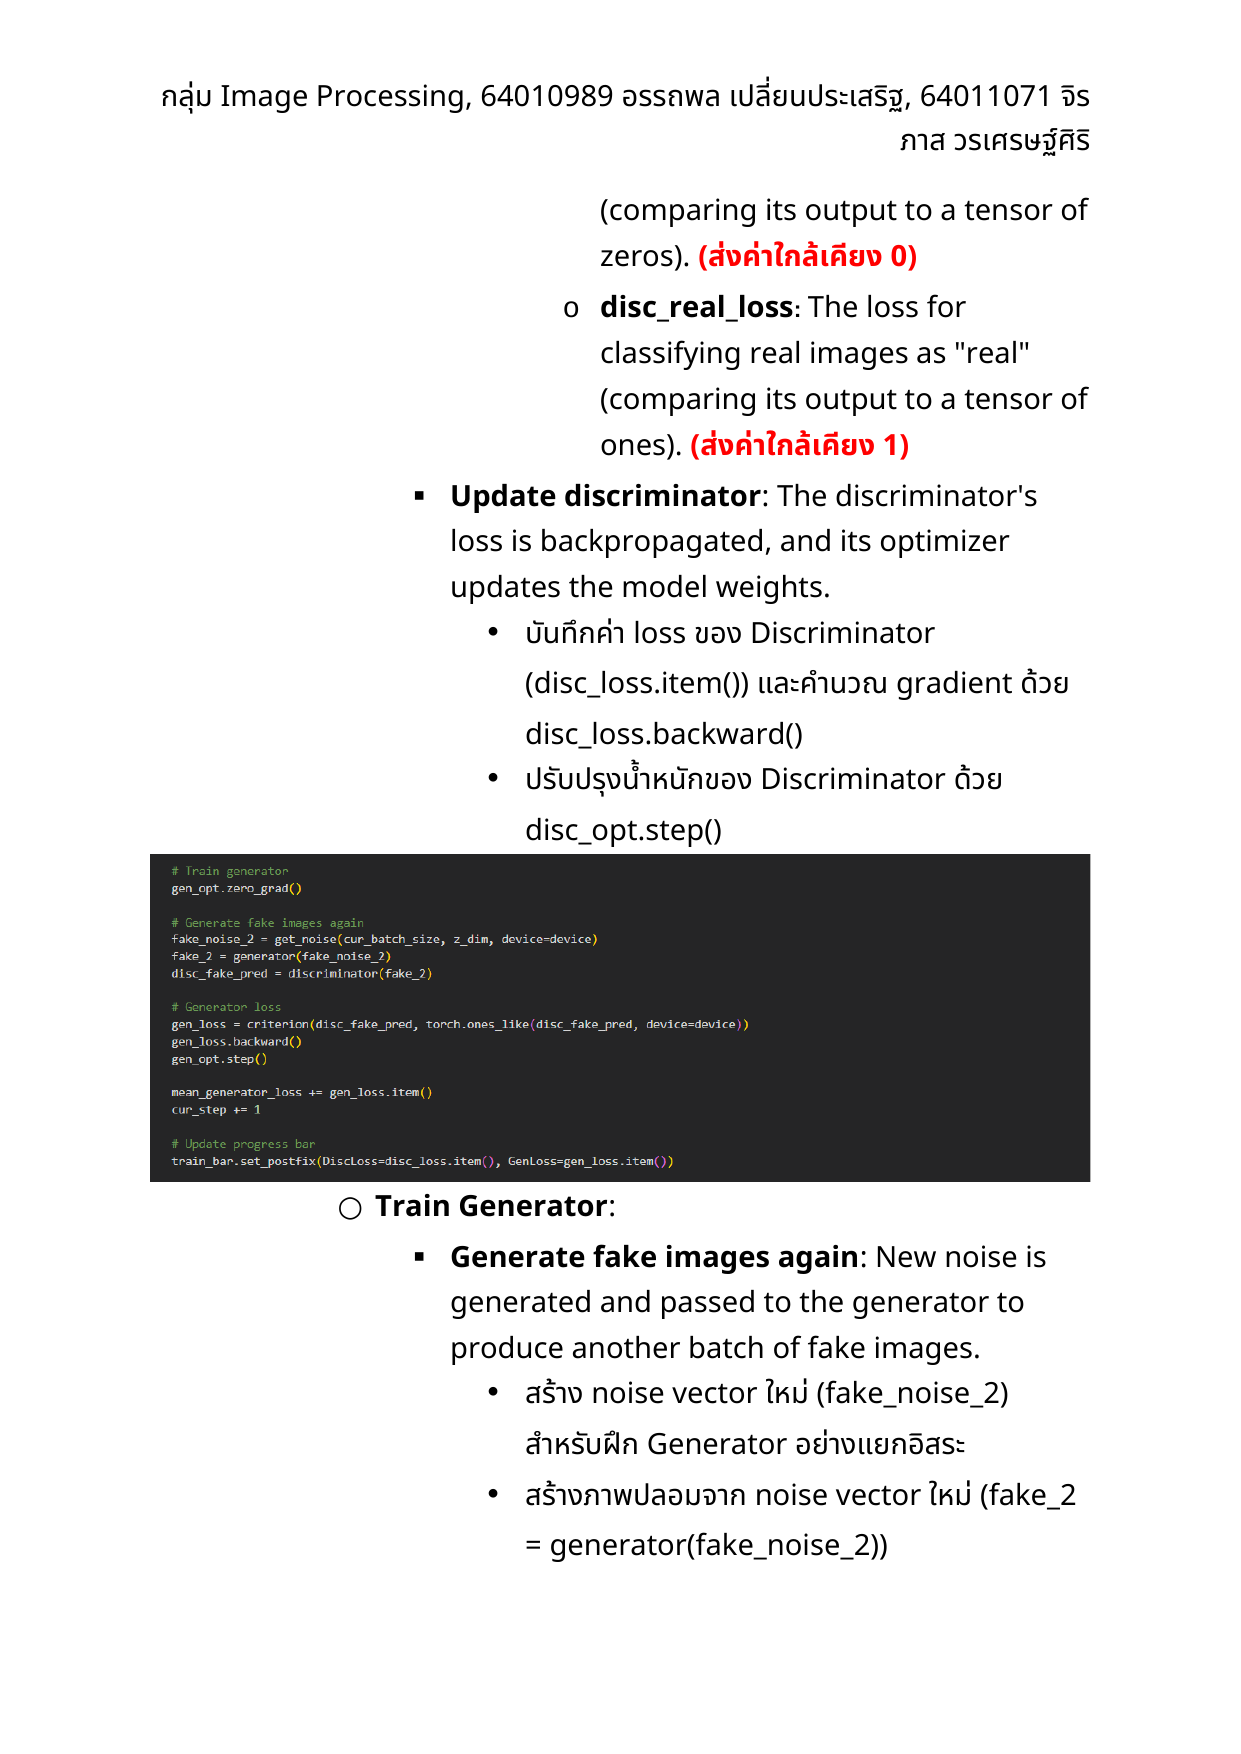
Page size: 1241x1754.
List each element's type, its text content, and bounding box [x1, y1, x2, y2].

list สร้างภาพปลอมจาก noise vector ใหม่ (fake_2 = generator(fake_noise_2)) [487, 1474, 1090, 1564]
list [562, 189, 1090, 280]
list บันทึกค่า loss ของ Discriminator (disc_loss.item()) และคำนวณ gradient ด้วย disc_loss.backward() [487, 612, 1090, 753]
list Generate fake images again: New noise is generated and passed to the generator to produce another batch of fake images. [412, 1236, 1090, 1367]
picture [150, 854, 1091, 1182]
list disc_real_loss: The loss for classifying real images as "real" (comparing its output to a tensor of ones). (ส่งค่าใกล้เคียง 1) [562, 287, 1090, 468]
list Train Generator: [337, 1185, 1090, 1229]
list สร้าง noise vector ใหม่ (fake_noise_2) สำหรับฝึก Generator อย่างแยกอิสระ [487, 1373, 1090, 1468]
list ปรับปรุงน้ำหนักของ Discriminator ด้วย disc_opt.step() [487, 759, 1090, 848]
list Update discriminator: The discriminator's loss is backpropagated, and its optimizer updates the model weights. [412, 475, 1090, 606]
